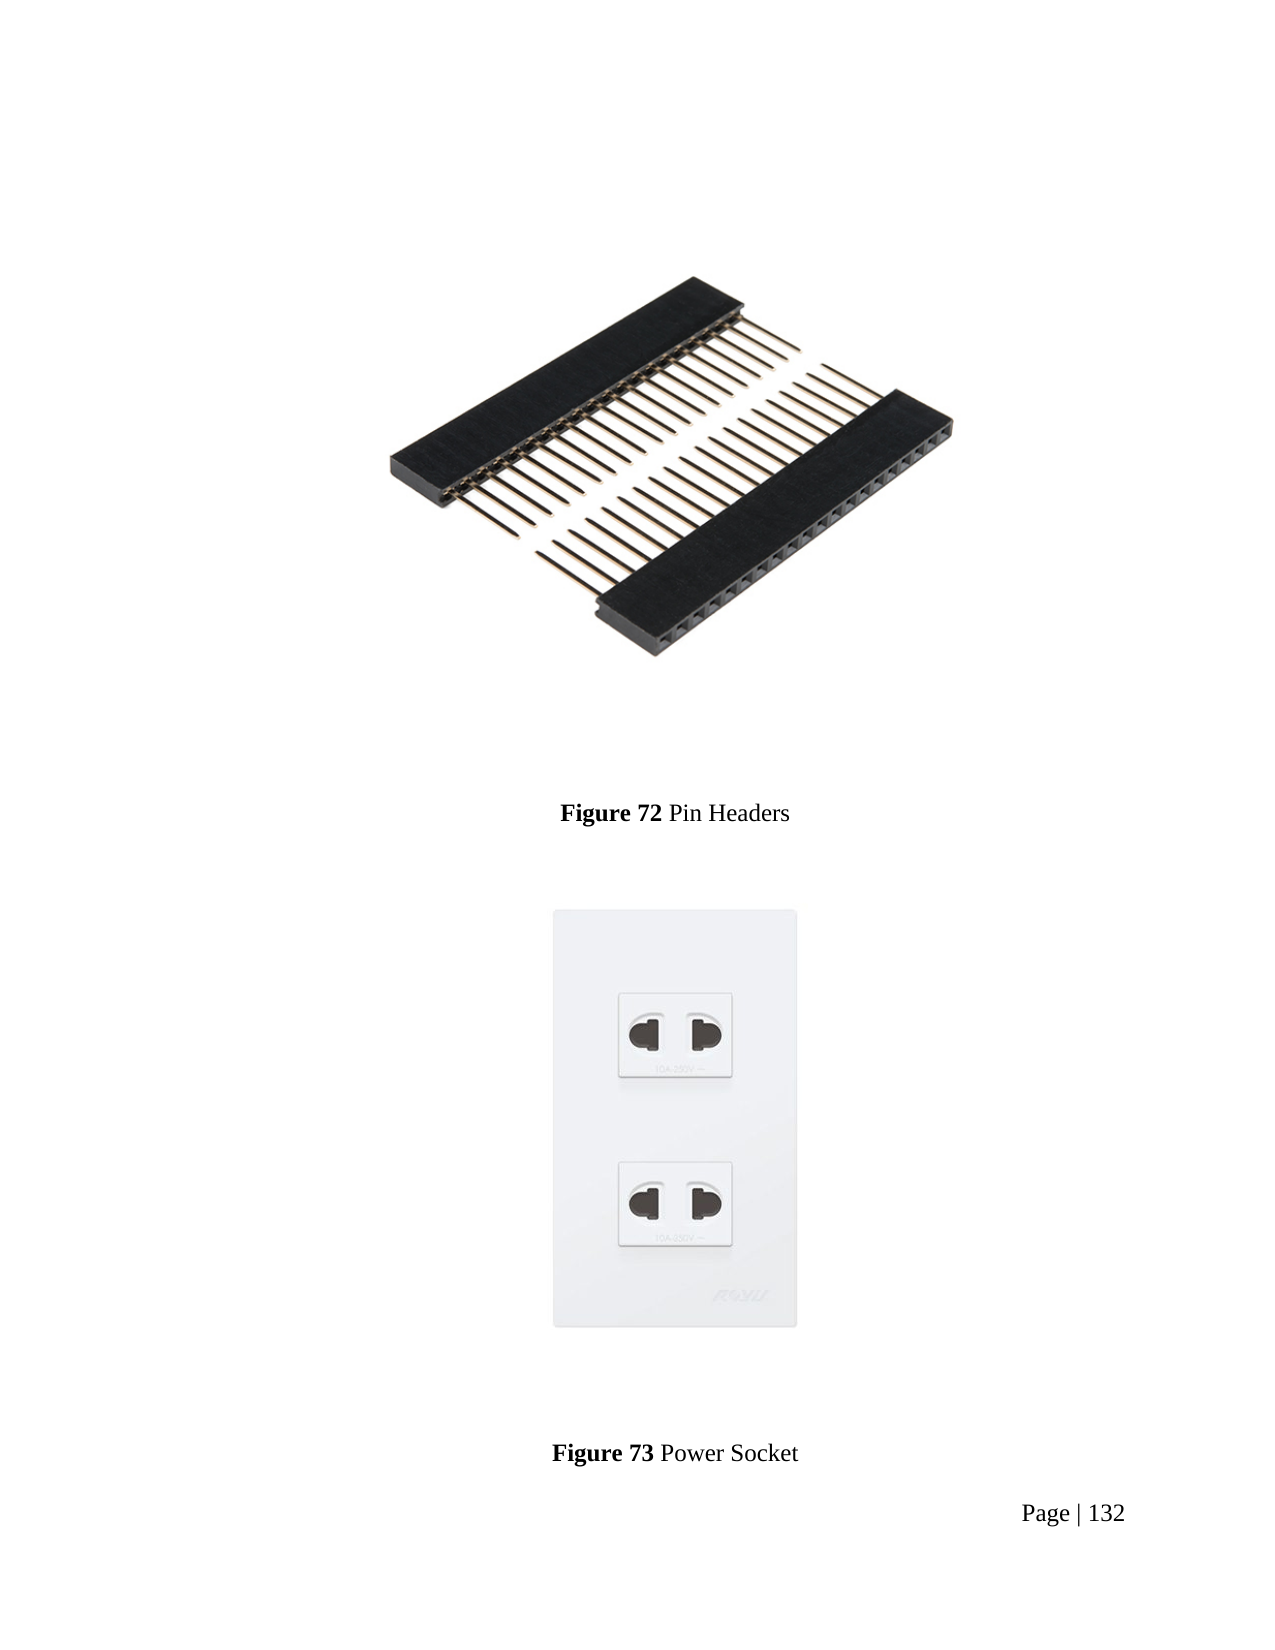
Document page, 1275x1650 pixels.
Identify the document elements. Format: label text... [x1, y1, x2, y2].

picture [428, 871, 922, 1365]
picture [365, 150, 985, 770]
